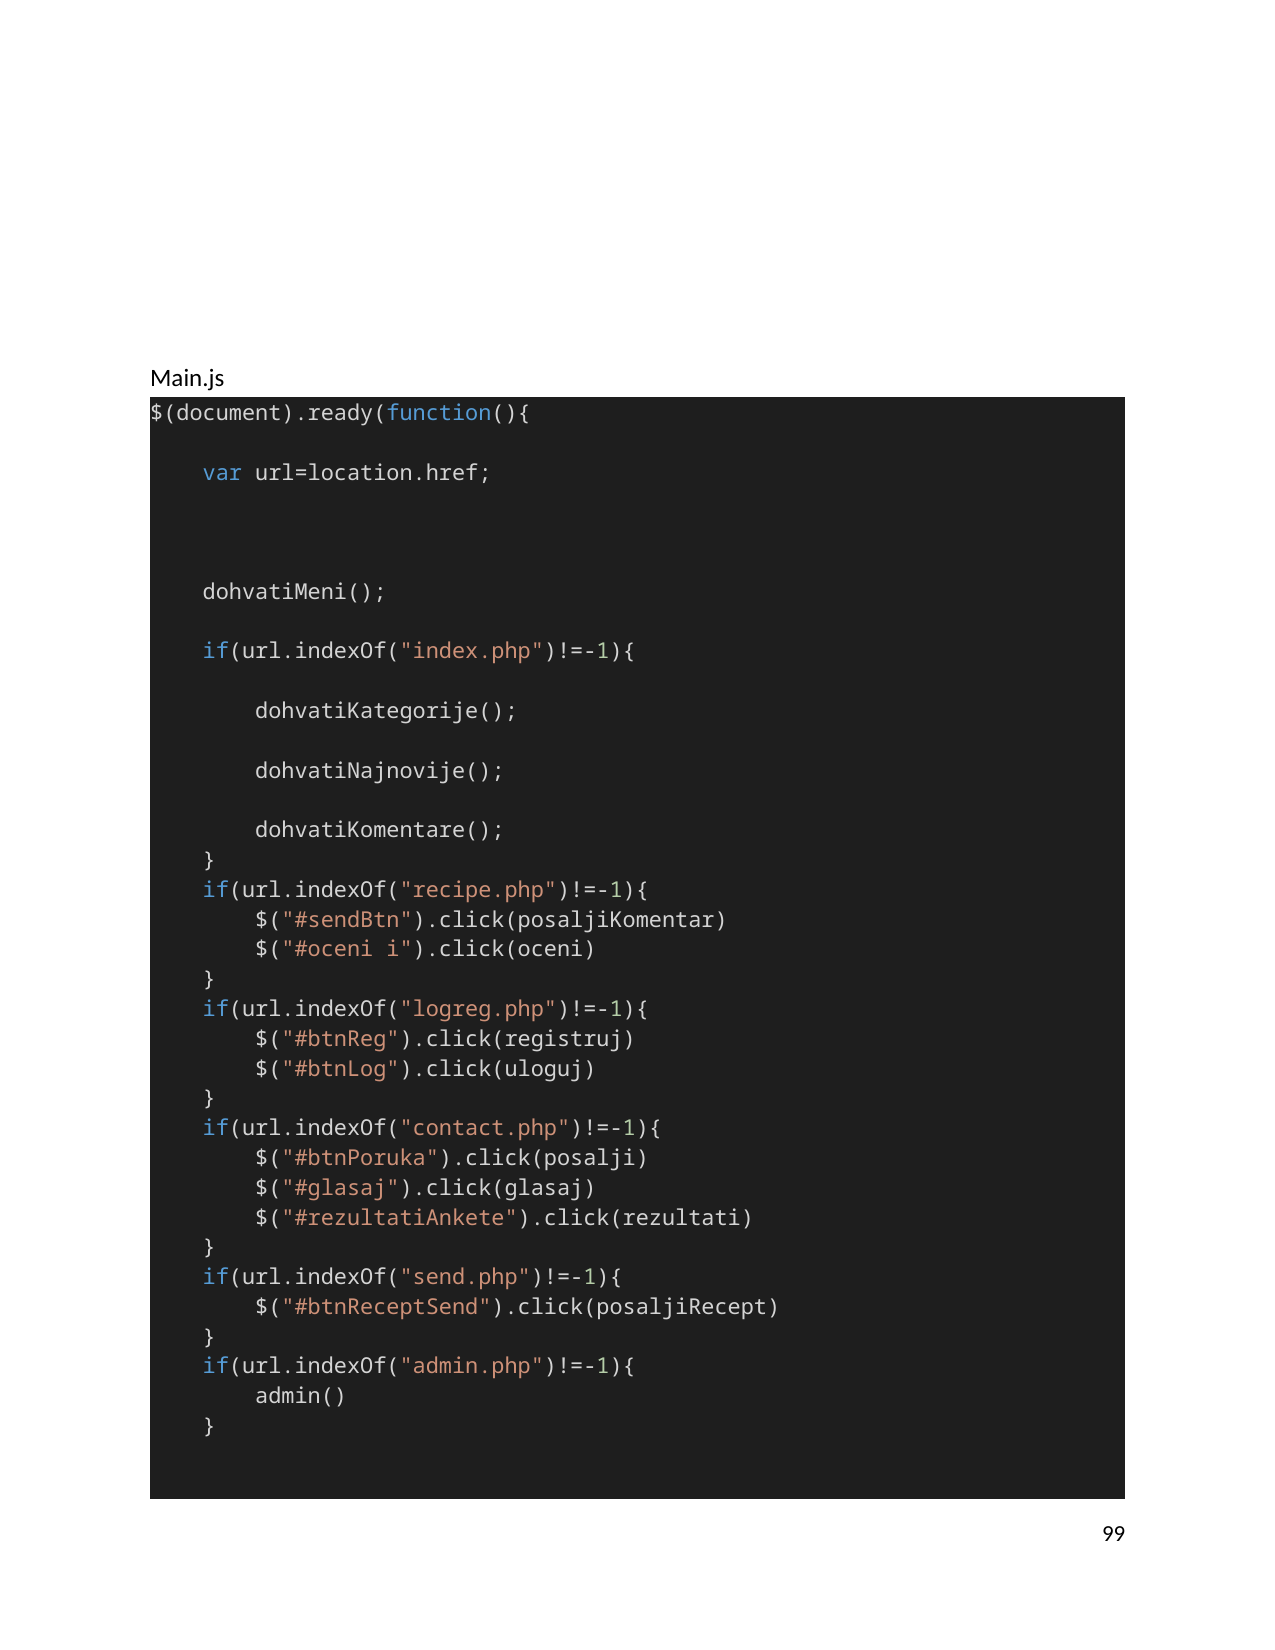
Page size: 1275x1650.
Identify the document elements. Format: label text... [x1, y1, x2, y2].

text $("#btnPoruka").click(posalji) [150, 1142, 1125, 1172]
text if(url.indexOf("contact.php")!=-1){ [150, 1112, 1125, 1142]
text $(document).ready(function(){ [150, 397, 1125, 427]
text } [150, 1231, 1125, 1261]
subtitle Main.js [150, 362, 1125, 393]
text var url=location.href; [150, 457, 1125, 486]
text $("#btnReceptSend").click(posaljiRecept) [150, 1291, 1125, 1321]
text if(url.indexOf("admin.php")!=-1){ [150, 1350, 1125, 1380]
text dohvatiMeni(); [150, 576, 1125, 606]
text } [150, 963, 1125, 993]
text dohvatiKomentare(); [150, 814, 1125, 844]
text $("#glasaj").click(glasaj) [150, 1172, 1125, 1201]
text $("#rezultatiAnkete").click(rezultati) [150, 1201, 1125, 1231]
text if(url.indexOf("recipe.php")!=-1){ [150, 874, 1125, 903]
text $("#btnLog").click(uloguj) [150, 1052, 1125, 1082]
text if(url.indexOf("logreg.php")!=-1){ [150, 993, 1125, 1023]
text } [150, 844, 1125, 874]
text } [150, 1410, 1125, 1440]
text $("#sendBtn").click(posaljiKomentar) [150, 903, 1125, 933]
text dohvatiNajnovije(); [150, 754, 1125, 784]
text dohvatiKategorije(); [150, 695, 1125, 725]
text $("#btnReg").click(registruj) [150, 1023, 1125, 1052]
text } [150, 1321, 1125, 1350]
text if(url.indexOf("index.php")!=-1){ [150, 635, 1125, 665]
text } [150, 1082, 1125, 1112]
text admin() [150, 1380, 1125, 1410]
text $("#oceni i").click(oceni) [150, 933, 1125, 963]
text if(url.indexOf("send.php")!=-1){ [150, 1261, 1125, 1291]
